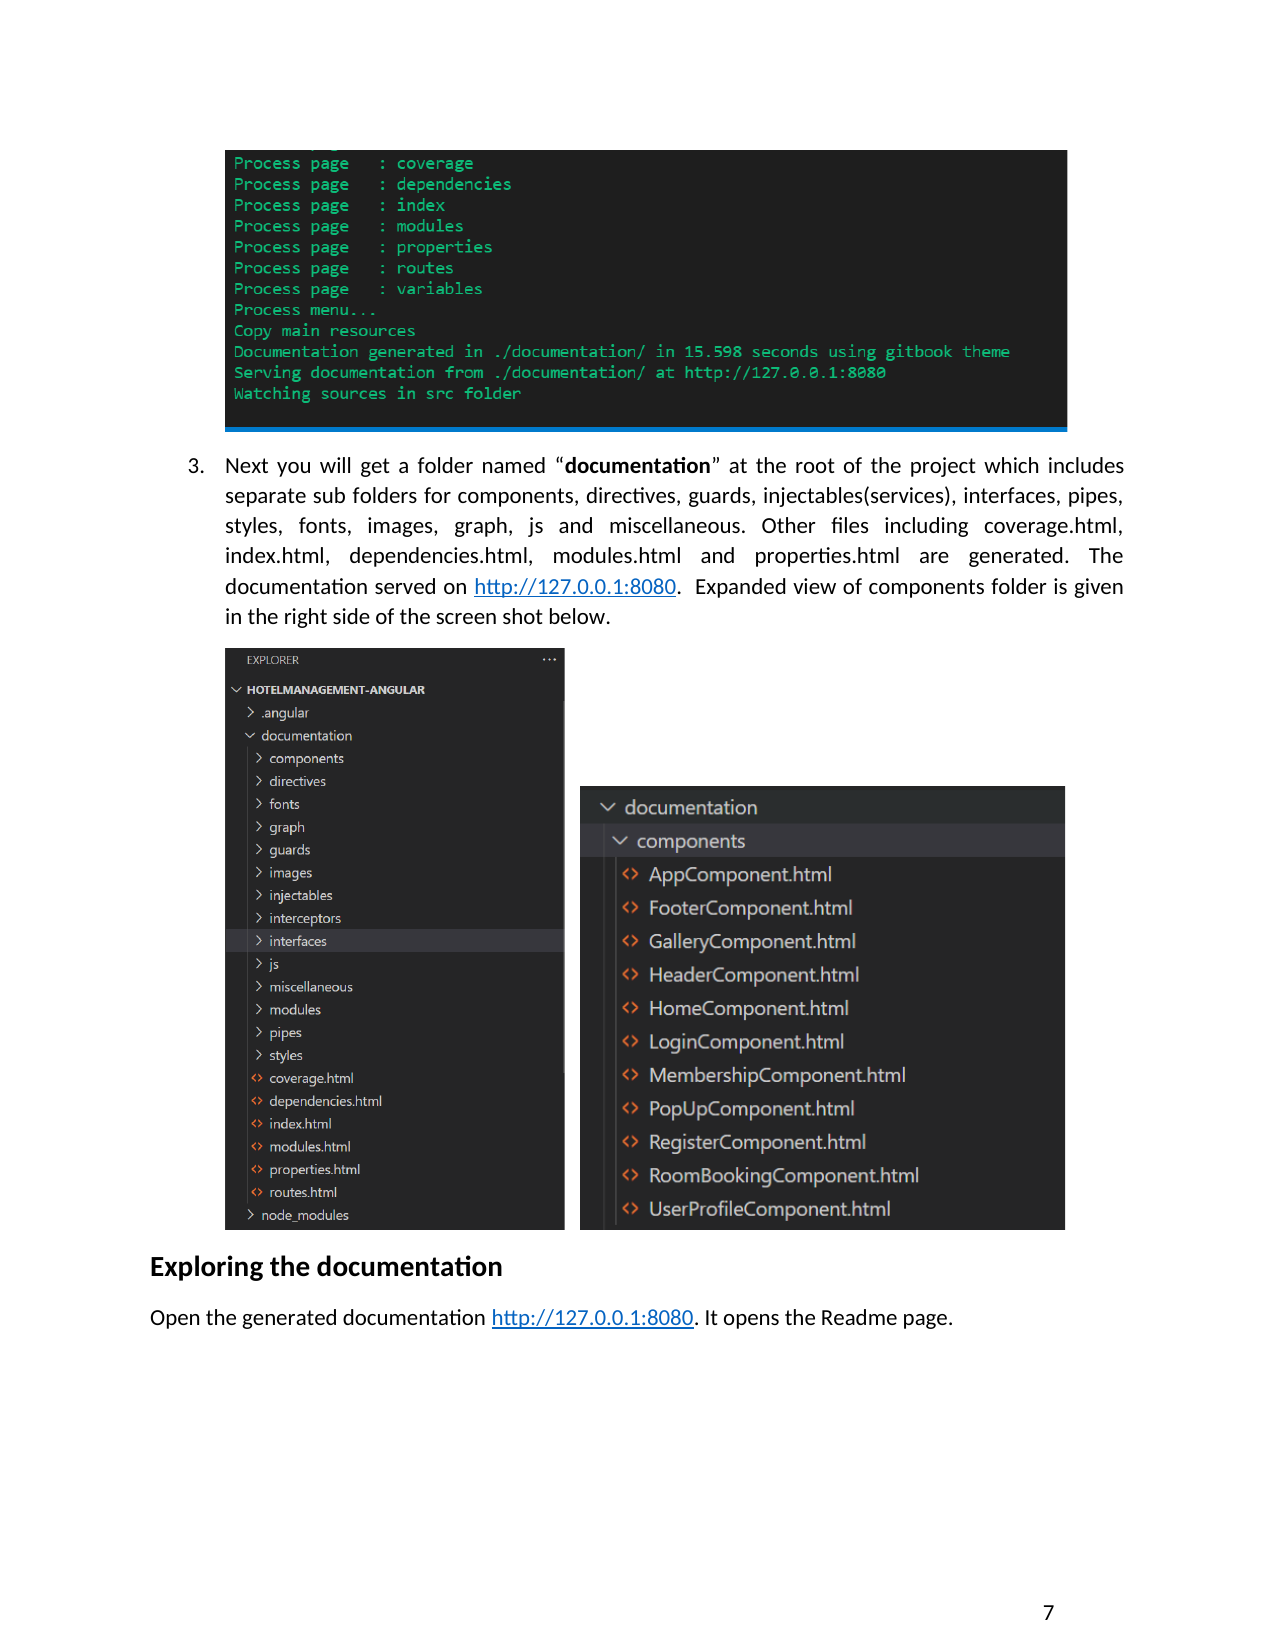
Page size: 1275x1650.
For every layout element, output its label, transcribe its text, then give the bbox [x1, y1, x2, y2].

list Next you will get a folder named “documentation” at the root of the project which includes separate sub folders for components, directives, guards, injectables(services), interfaces, pipes, styles, fonts, images, graph, js and miscellaneous. Other files including coverage.html, index.html, dependencies.html, modules.html and properties.html are generated. The documentation served on http://127.0.0.1:8080. Expanded view of components folder is given in the right side of the screen shot below. [187, 451, 1125, 630]
text Exploring the documentation [150, 1248, 1125, 1284]
text Open the generated documentation http://127.0.0.1:8080. It opens the Readme page. [150, 1303, 1125, 1331]
picture [225, 150, 1068, 432]
picture [225, 648, 565, 1230]
picture [580, 786, 1066, 1230]
